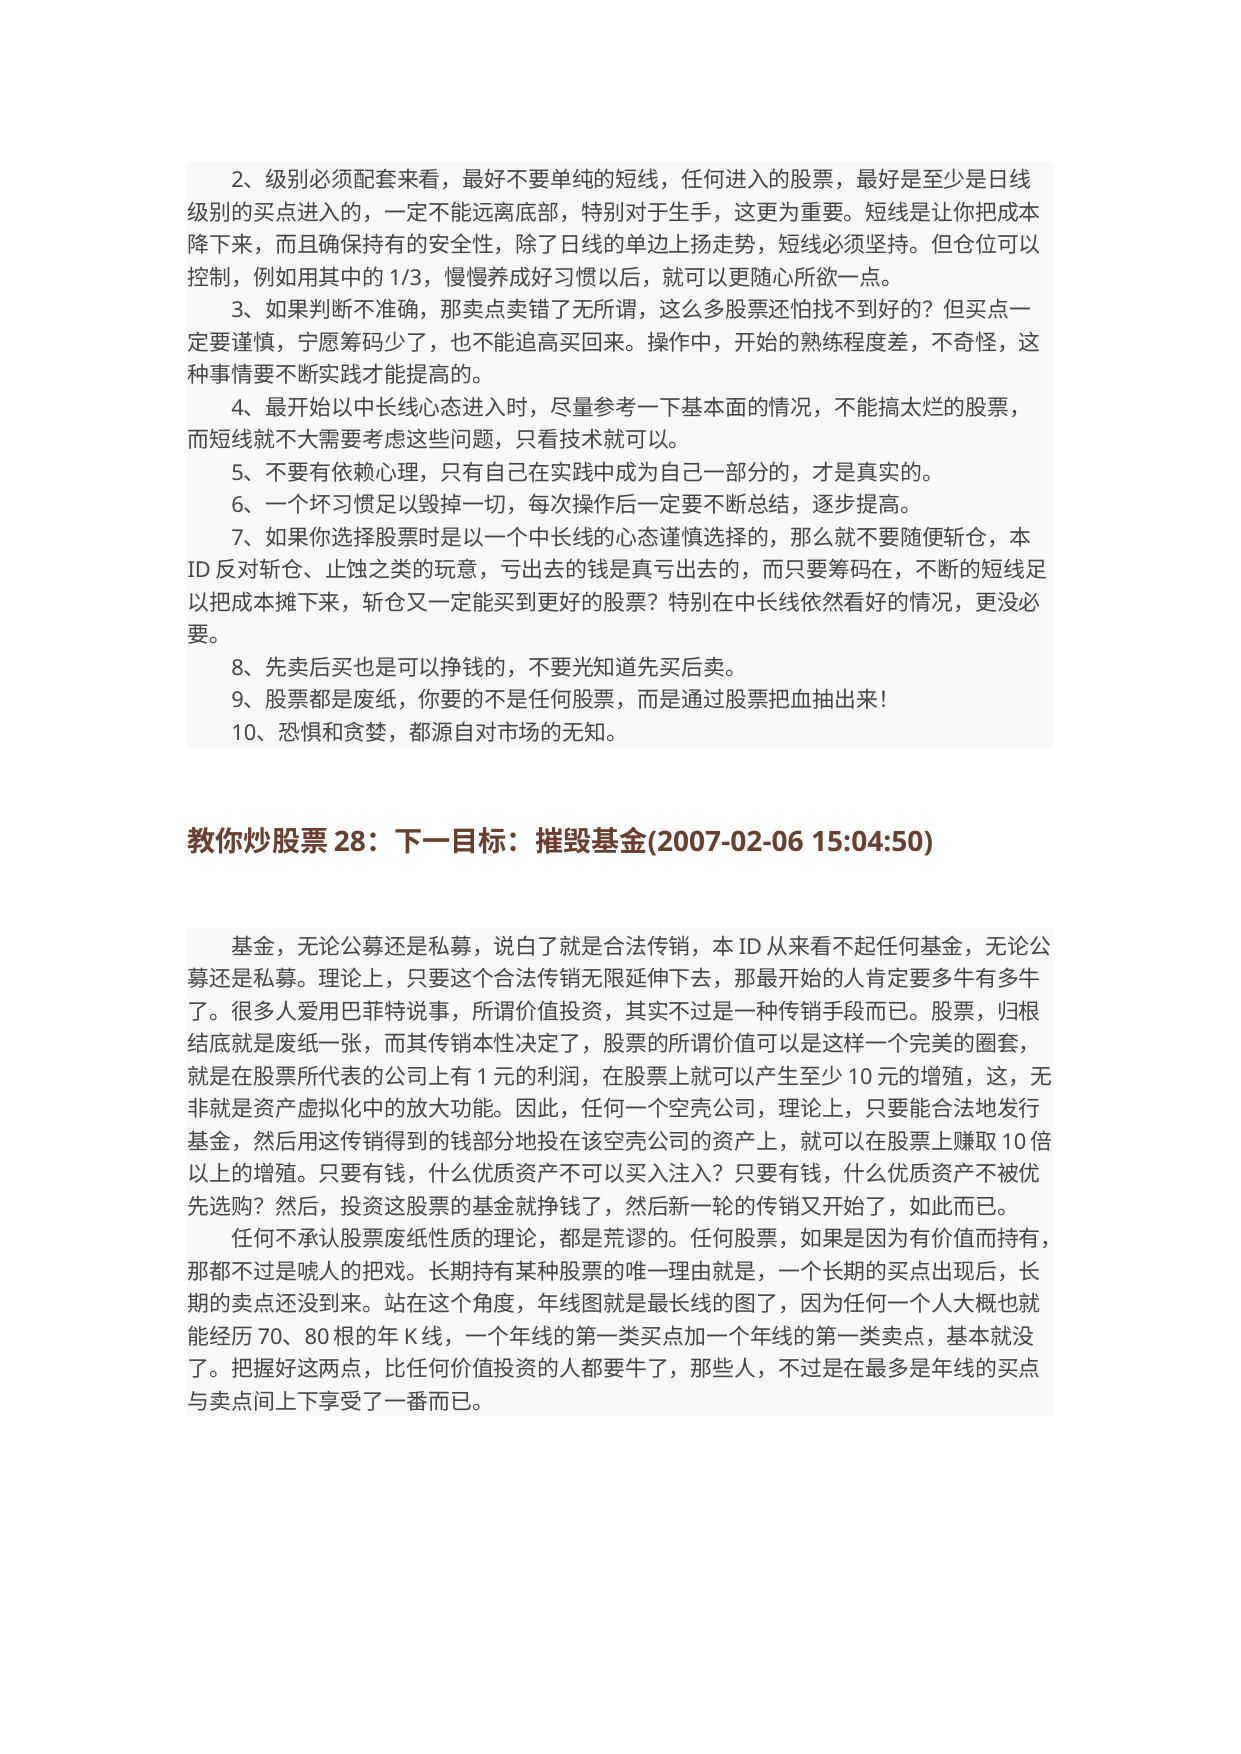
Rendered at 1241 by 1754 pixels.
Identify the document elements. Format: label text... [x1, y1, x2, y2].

text 10、恐惧和贪婪，都源自对市场的无知。 [187, 714, 1053, 747]
text 基金，无论公募还是私募，说白了就是合法传销，本ID从来看不起任何基金，无论公募还是私募。理论上，只要这个合法传销无限延伸下去，那最开始的人肯定要多牛有多牛了。很多人爱用巴菲特说事，所谓价值投资，其实不过是一种传销手段而已。股票，归根结底就是废纸一张，而其传销本性决定了，股票的所谓价值可以是这样一个完美的圈套，就是在股票所代表的公司上有1元的利润，在股票上就可以产生至少10元的增殖，这，无非就是资产虚拟化中的放大功能。因此，任何一个空壳公司，理论上，只要能合法地发行基金，然后用这传销得到的钱部分地投在该空壳公司的资产上，就可以在股票上赚取10倍以上的增殖。只要有钱，什么优质资产不可以买入注入？只要有钱，什么优质资产不被优先选购？然后，投资这股票的基金就挣钱了，然后新一轮的传销又开始了，如此而已。 [187, 928, 1053, 1221]
subtitle 教你炒股票28：下一目标：摧毁基金(2007-02-06 15:04:50) [187, 807, 1053, 872]
text 8、先卖后买也是可以挣钱的，不要光知道先买后卖。 [187, 649, 1053, 682]
text 7、如果你选择股票时是以一个中长线的心态谨慎选择的，那么就不要随便斩仓，本ID反对斩仓、止蚀之类的玩意，亏出去的钱是真亏出去的，而只要筹码在，不断的短线足以把成本摊下来，斩仓又一定能买到更好的股票？特别在中长线依然看好的情况，更没必要。 [187, 519, 1053, 649]
text 3、如果判断不准确，那卖点卖错了无所谓，这么多股票还怕找不到好的？但买点一定要谨慎，宁愿筹码少了，也不能追高买回来。操作中，开始的熟练程度差，不奇怪，这种事情要不断实践才能提高的。 [187, 292, 1053, 389]
text 4、最开始以中长线心态进入时，尽量参考一下基本面的情况，不能搞太烂的股票，而短线就不大需要考虑这些问题，只看技术就可以。 [187, 389, 1053, 454]
text 9、股票都是废纸，你要的不是任何股票，而是通过股票把血抽出来！ [187, 682, 1053, 714]
text 6、一个坏习惯足以毁掉一切，每次操作后一定要不断总结，逐步提高。 [187, 487, 1053, 519]
text 任何不承认股票废纸性质的理论，都是荒谬的。任何股票，如果是因为有价值而持有，那都不过是唬人的把戏。长期持有某种股票的唯一理由就是，一个长期的买点出现后，长期的卖点还没到来。站在这个角度，年线图就是最长线的图了，因为任何一个人大概也就能经历70、80根的年K线，一个年线的第一类买点加一个年线的第一类卖点，基本就没了。把握好这两点，比任何价值投资的人都要牛了，那些人，不过是在最多是年线的买点与卖点间上下享受了一番而已。 [187, 1221, 1053, 1416]
text 2、级别必须配套来看，最好不要单纯的短线，任何进入的股票，最好是至少是日线级别的买点进入的，一定不能远离底部，特别对于生手，这更为重要。短线是让你把成本降下来，而且确保持有的安全性，除了日线的单边上扬走势，短线必须坚持。但仓位可以控制，例如用其中的1/3，慢慢养成好习惯以后，就可以更随心所欲一点。 [187, 162, 1053, 292]
text 5、不要有依赖心理，只有自己在实践中成为自己一部分的，才是真实的。 [187, 454, 1053, 487]
